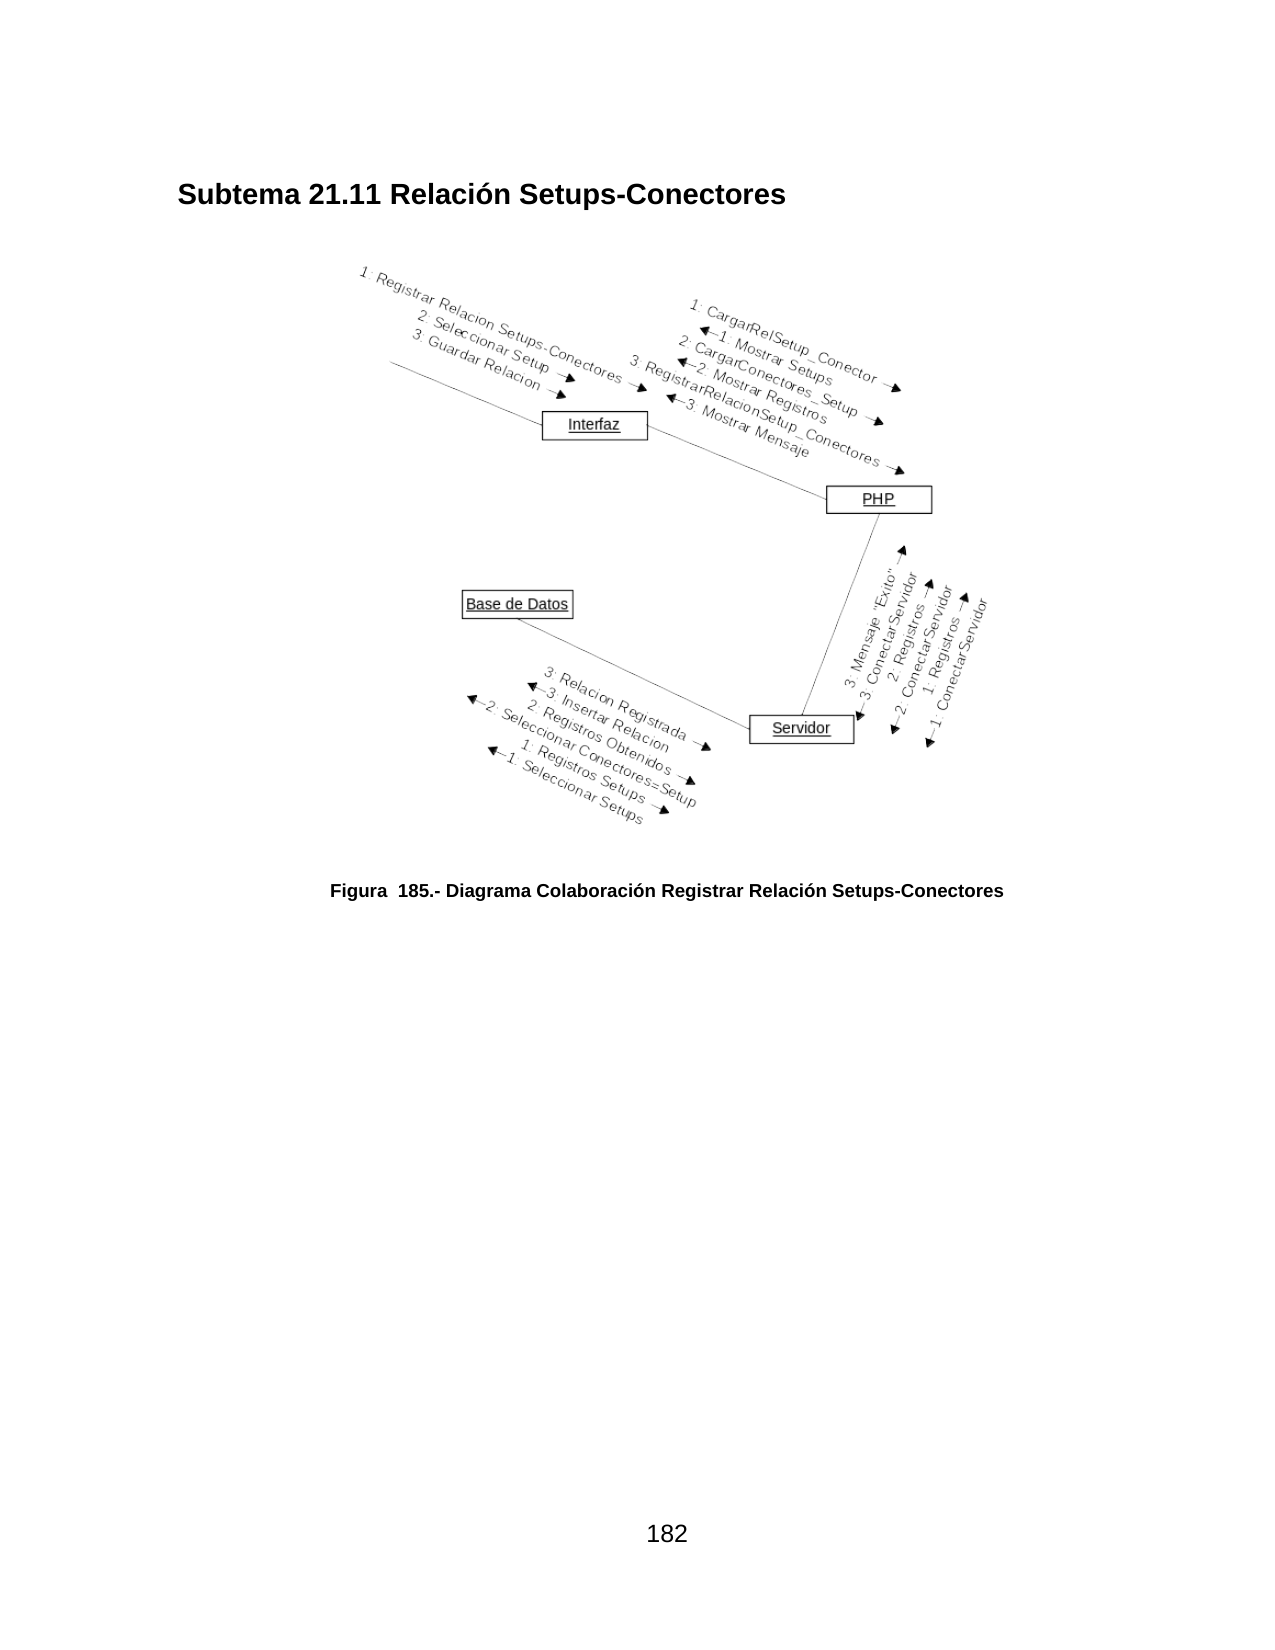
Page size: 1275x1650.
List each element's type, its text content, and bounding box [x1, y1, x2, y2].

subtitle Relación Setups-Conectores [177, 177, 1157, 211]
